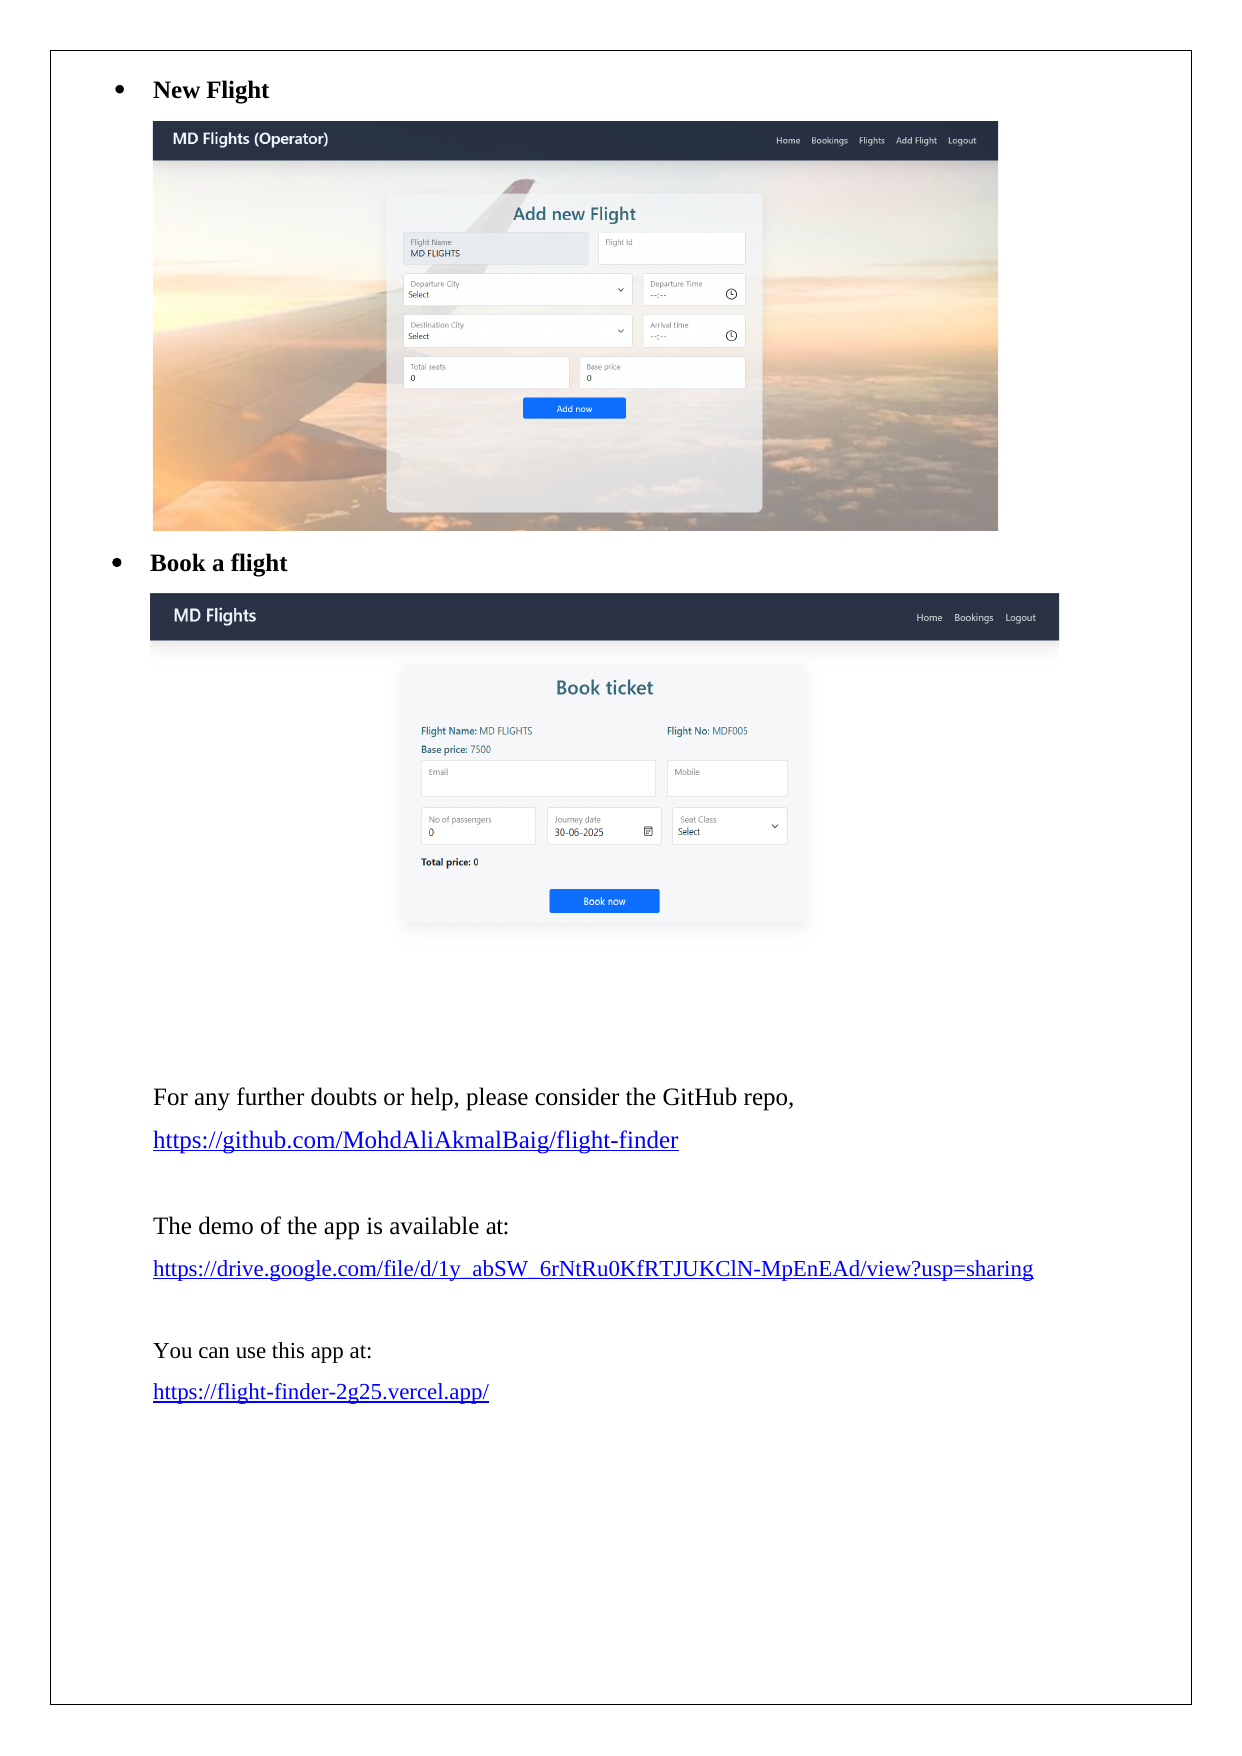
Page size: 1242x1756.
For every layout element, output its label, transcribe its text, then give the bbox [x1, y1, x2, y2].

picture [150, 593, 1060, 1003]
text https://github.com/MohdAliAkmalBaig/flight-finder [153, 1125, 946, 1154]
list New Flight [115, 75, 1167, 104]
list Book a flight [112, 548, 1167, 577]
text https://drive.google.com/file/d/1y_abSW_6rNtRu0KfRTJUKClN-MpEnEAd/view?usp=sharing [153, 1255, 1167, 1281]
text https://flight-finder-2g25.vercel.app/ [153, 1378, 1167, 1405]
text You can use this app at: [153, 1337, 1167, 1364]
text For any further doubts or help, please consider the GitHub repo, [153, 1082, 946, 1110]
text The demo of the app is available at: [153, 1211, 1167, 1240]
picture [152, 121, 999, 531]
